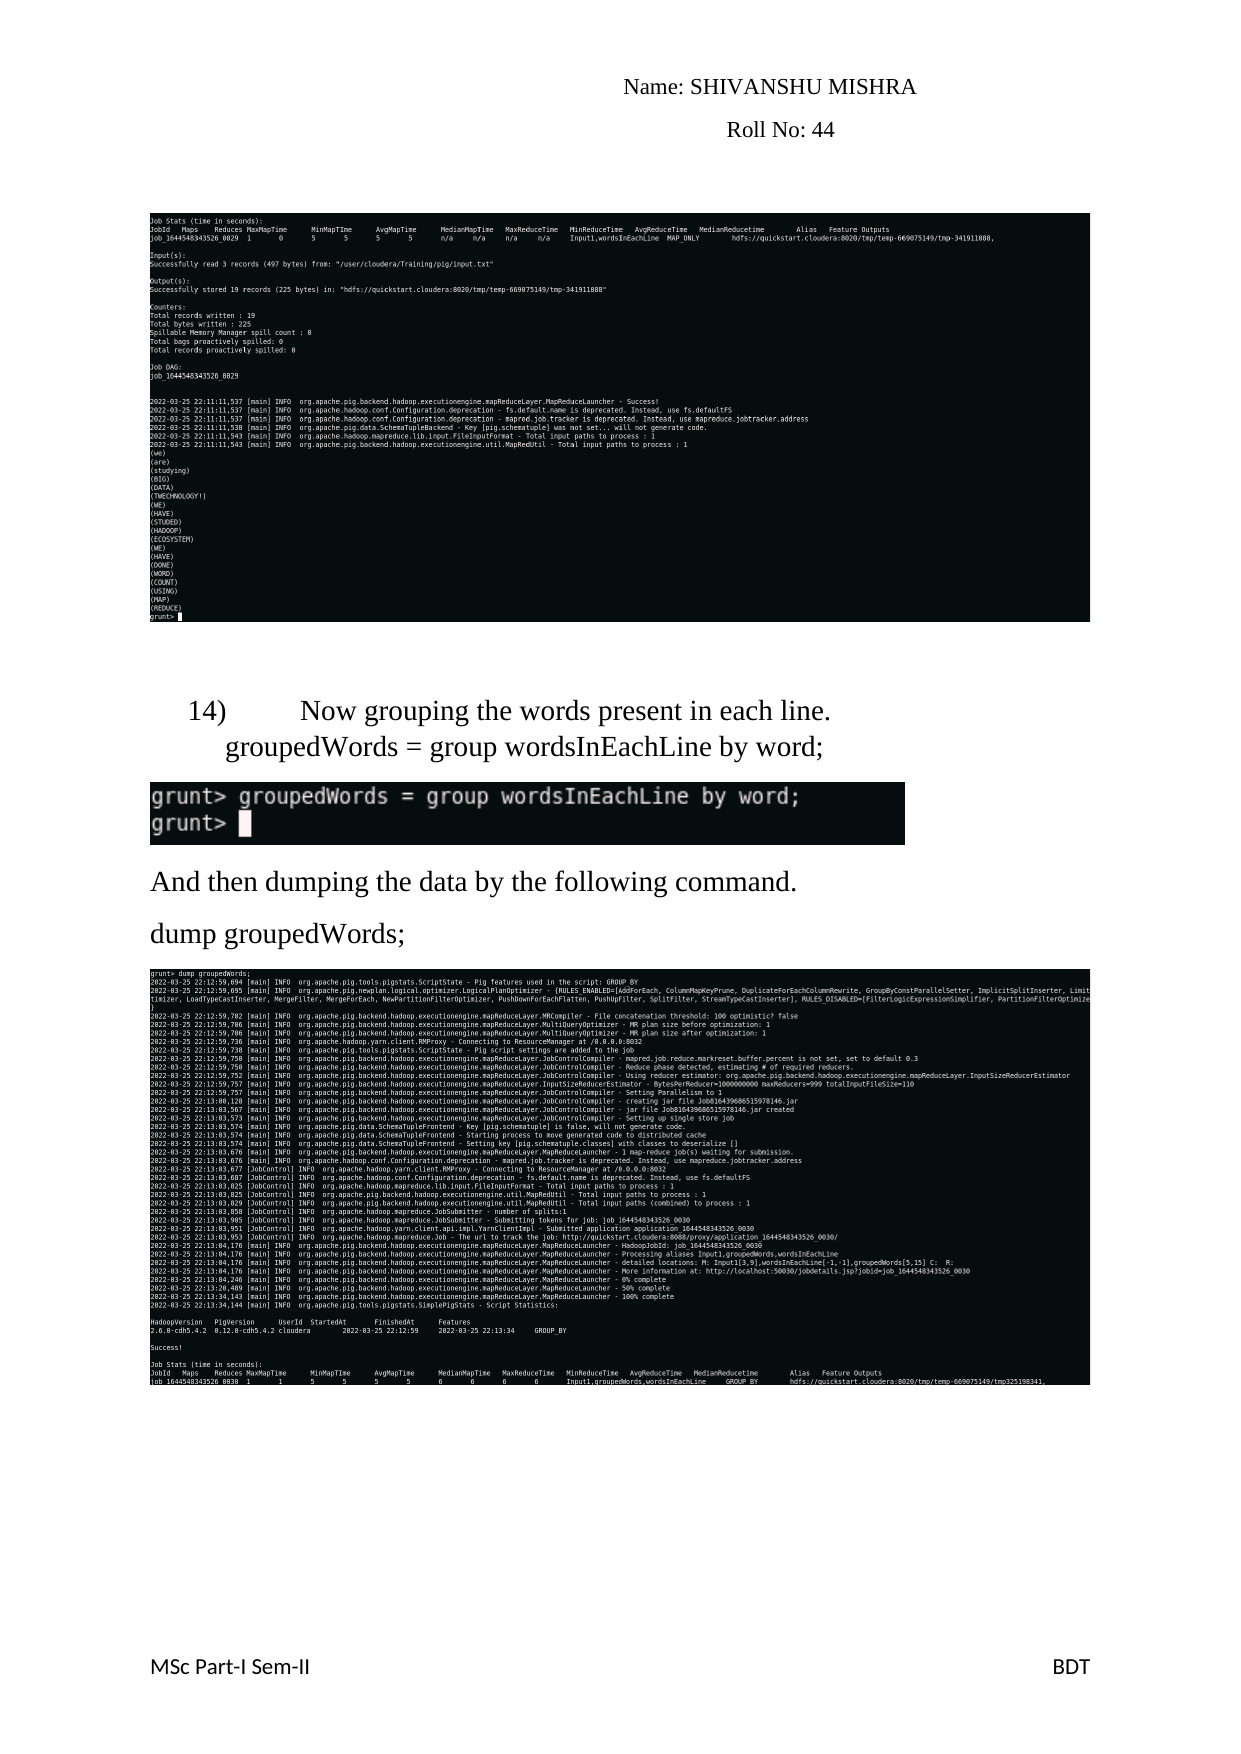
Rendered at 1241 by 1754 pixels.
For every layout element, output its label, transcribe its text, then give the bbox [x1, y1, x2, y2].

list Now grouping the words present in each line. [187, 693, 1090, 727]
list groupedWords = group wordsInEachLine by word; [225, 729, 1090, 763]
text dump groupedWords; [150, 917, 1090, 950]
picture [150, 782, 905, 845]
picture [150, 213, 1091, 622]
text And then dumping the data by the following command. [150, 864, 1090, 897]
picture [150, 969, 1091, 1385]
